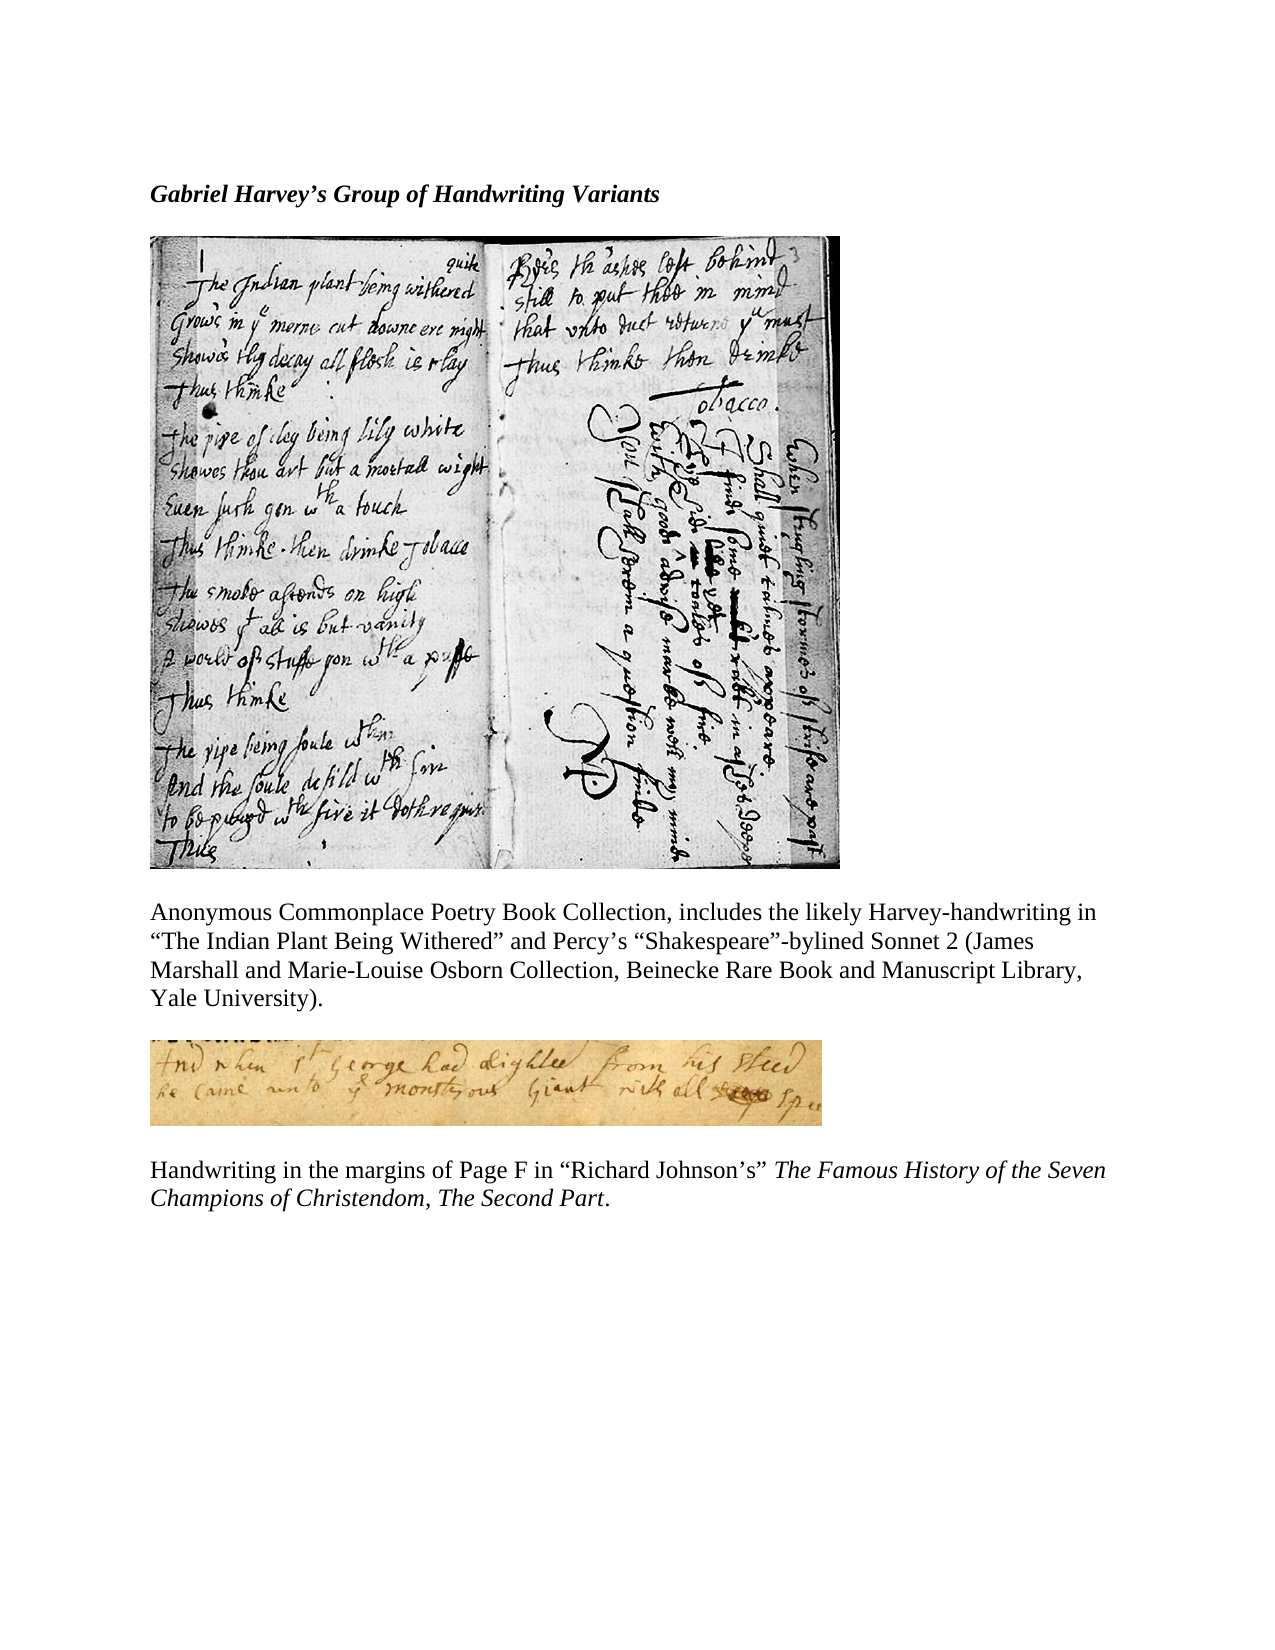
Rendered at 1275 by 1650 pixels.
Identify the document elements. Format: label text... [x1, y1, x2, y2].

text Gabriel Harvey’s Group of Handwriting Variants [150, 179, 1125, 207]
picture [150, 1040, 822, 1126]
text Anonymous Commonplace Poetry Book Collection, includes the likely Harvey-handwriting in “The Indian Plant Being Withered” and Percy’s “Shakespeare”-bylined Sonnet 2 (James Marshall and Marie-Louise Osborn Collection, Beinecke Rare Book and Manuscript Library, Yale University). [150, 897, 1125, 1012]
text Handwriting in the margins of Page F in “Richard Johnson’s” The Famous History of the Seven Champions of Christendom, The Second Part. [150, 1155, 1125, 1212]
picture [150, 236, 840, 869]
